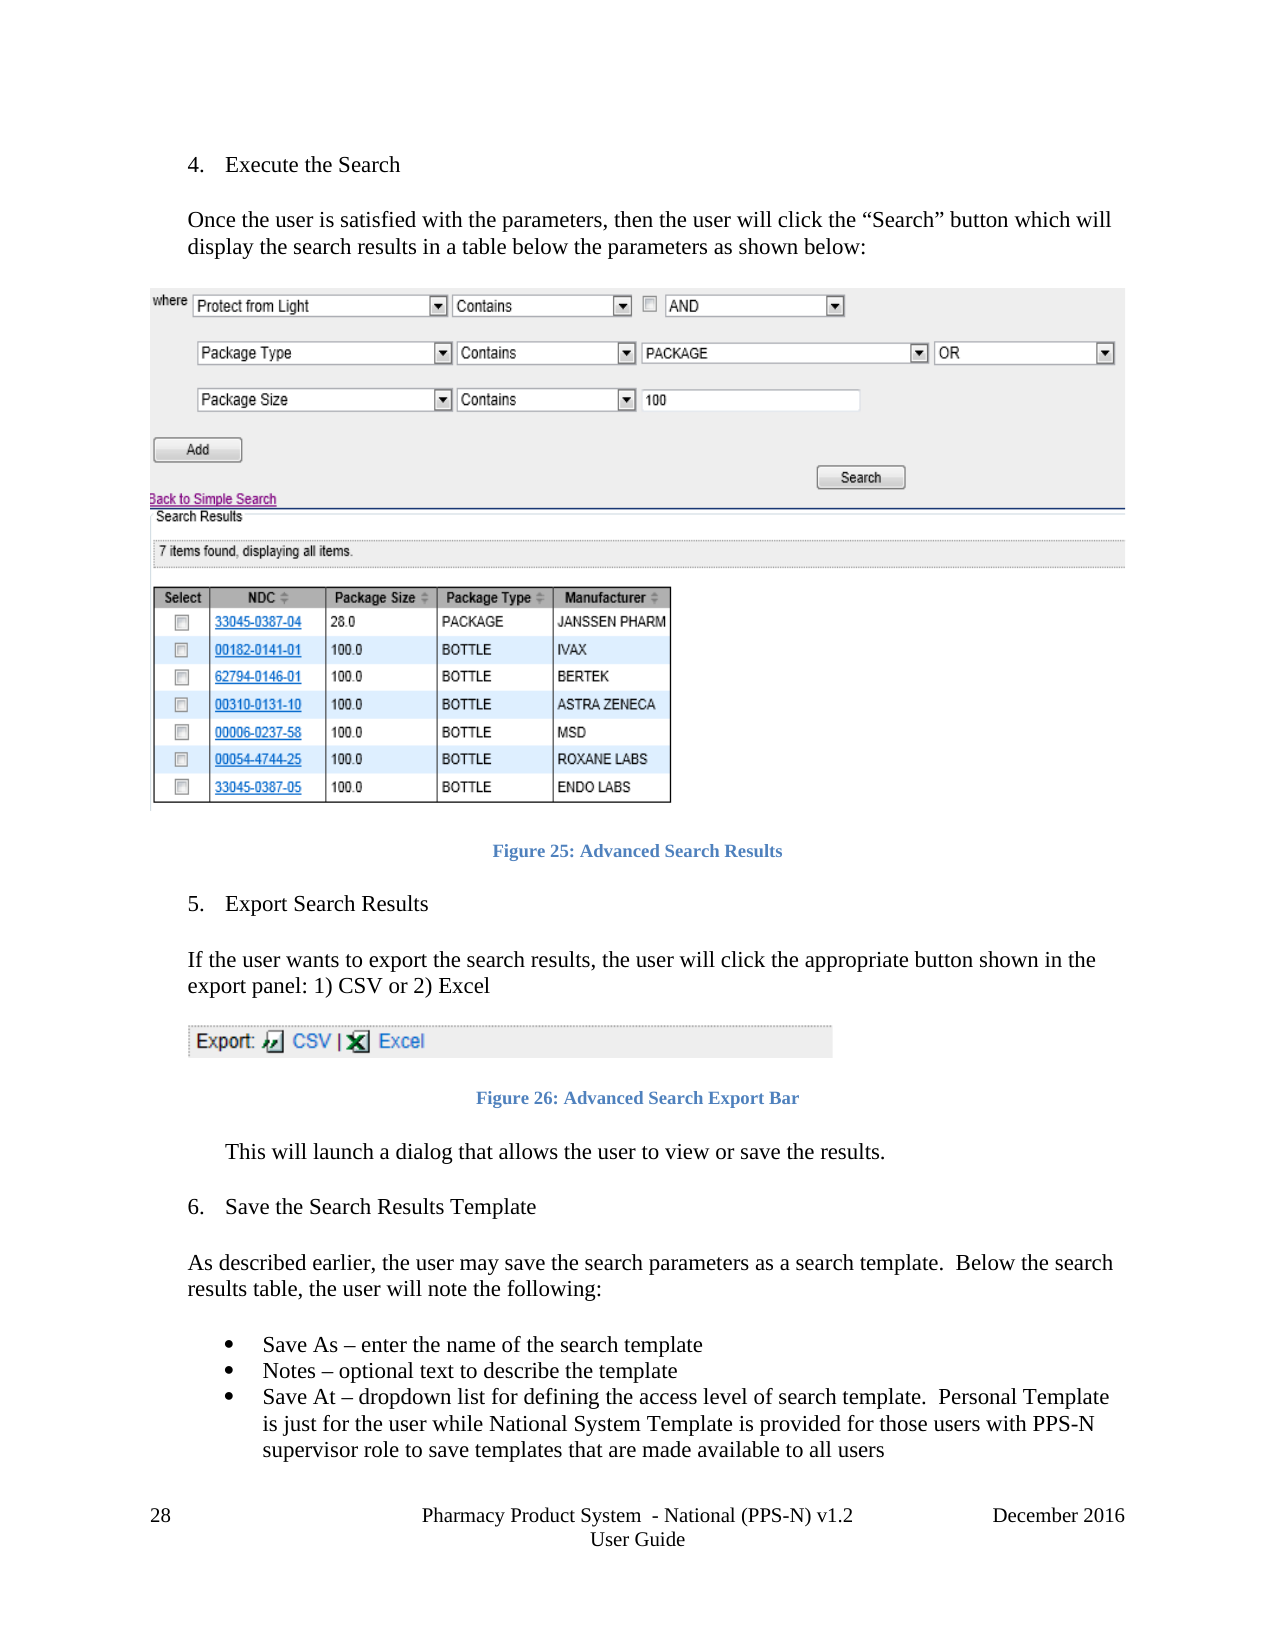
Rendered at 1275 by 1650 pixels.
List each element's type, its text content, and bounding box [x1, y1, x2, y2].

text Figure 26: Advanced Search Export Bar [150, 1087, 1125, 1109]
text Figure 25: Advanced Search Results [150, 839, 1125, 861]
list Save At – dropdown list for defining the access level of search template. Personal Template is just for the user while National System Template is provided for those users with PPS-N supervisor role to save templates that are made available to all users [225, 1383, 1125, 1462]
text This will launch a dialog that allows the user to view or save the results. [225, 1138, 1125, 1164]
text As described earlier, the user may save the search parameters as a search template. Below the search results table, the user will note the following: [187, 1249, 1125, 1302]
picture [150, 288, 1125, 811]
picture [187, 1025, 833, 1058]
text Once the user is satisfied with the parameters, then the user will click the “Search” button which will display the search results in a table below the parameters as shown below: [187, 207, 1125, 259]
list Execute the Search [187, 151, 1125, 177]
list Save As – enter the name of the search template [225, 1331, 1125, 1357]
list Notes – optional text to describe the template [225, 1357, 1125, 1383]
list Save the Search Results Template [187, 1193, 1125, 1220]
text If the user wants to export the search results, the user will click the appropriate button shown in the export panel: 1) CSV or 2) Excel [187, 946, 1125, 1058]
list Export Search Results [187, 890, 1125, 917]
